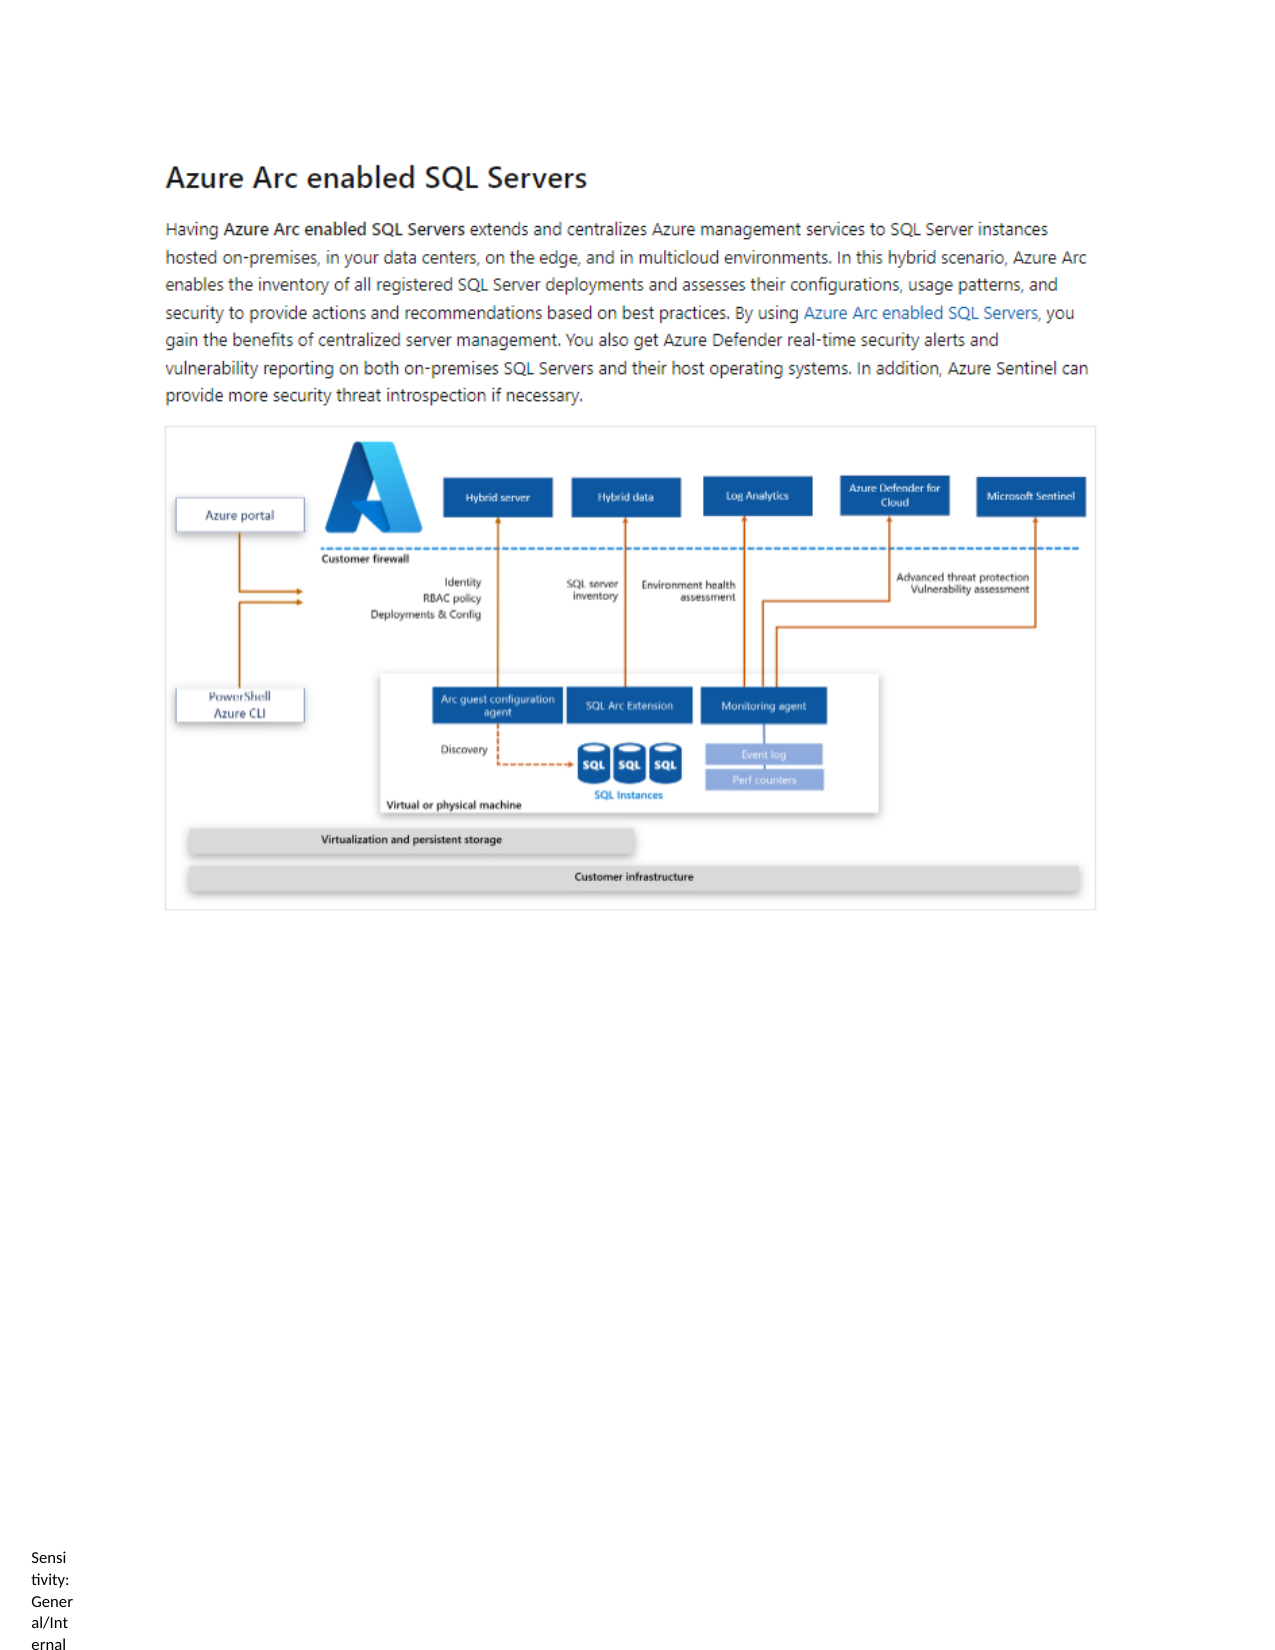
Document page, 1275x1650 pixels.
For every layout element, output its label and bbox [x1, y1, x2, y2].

picture [150, 150, 1125, 935]
